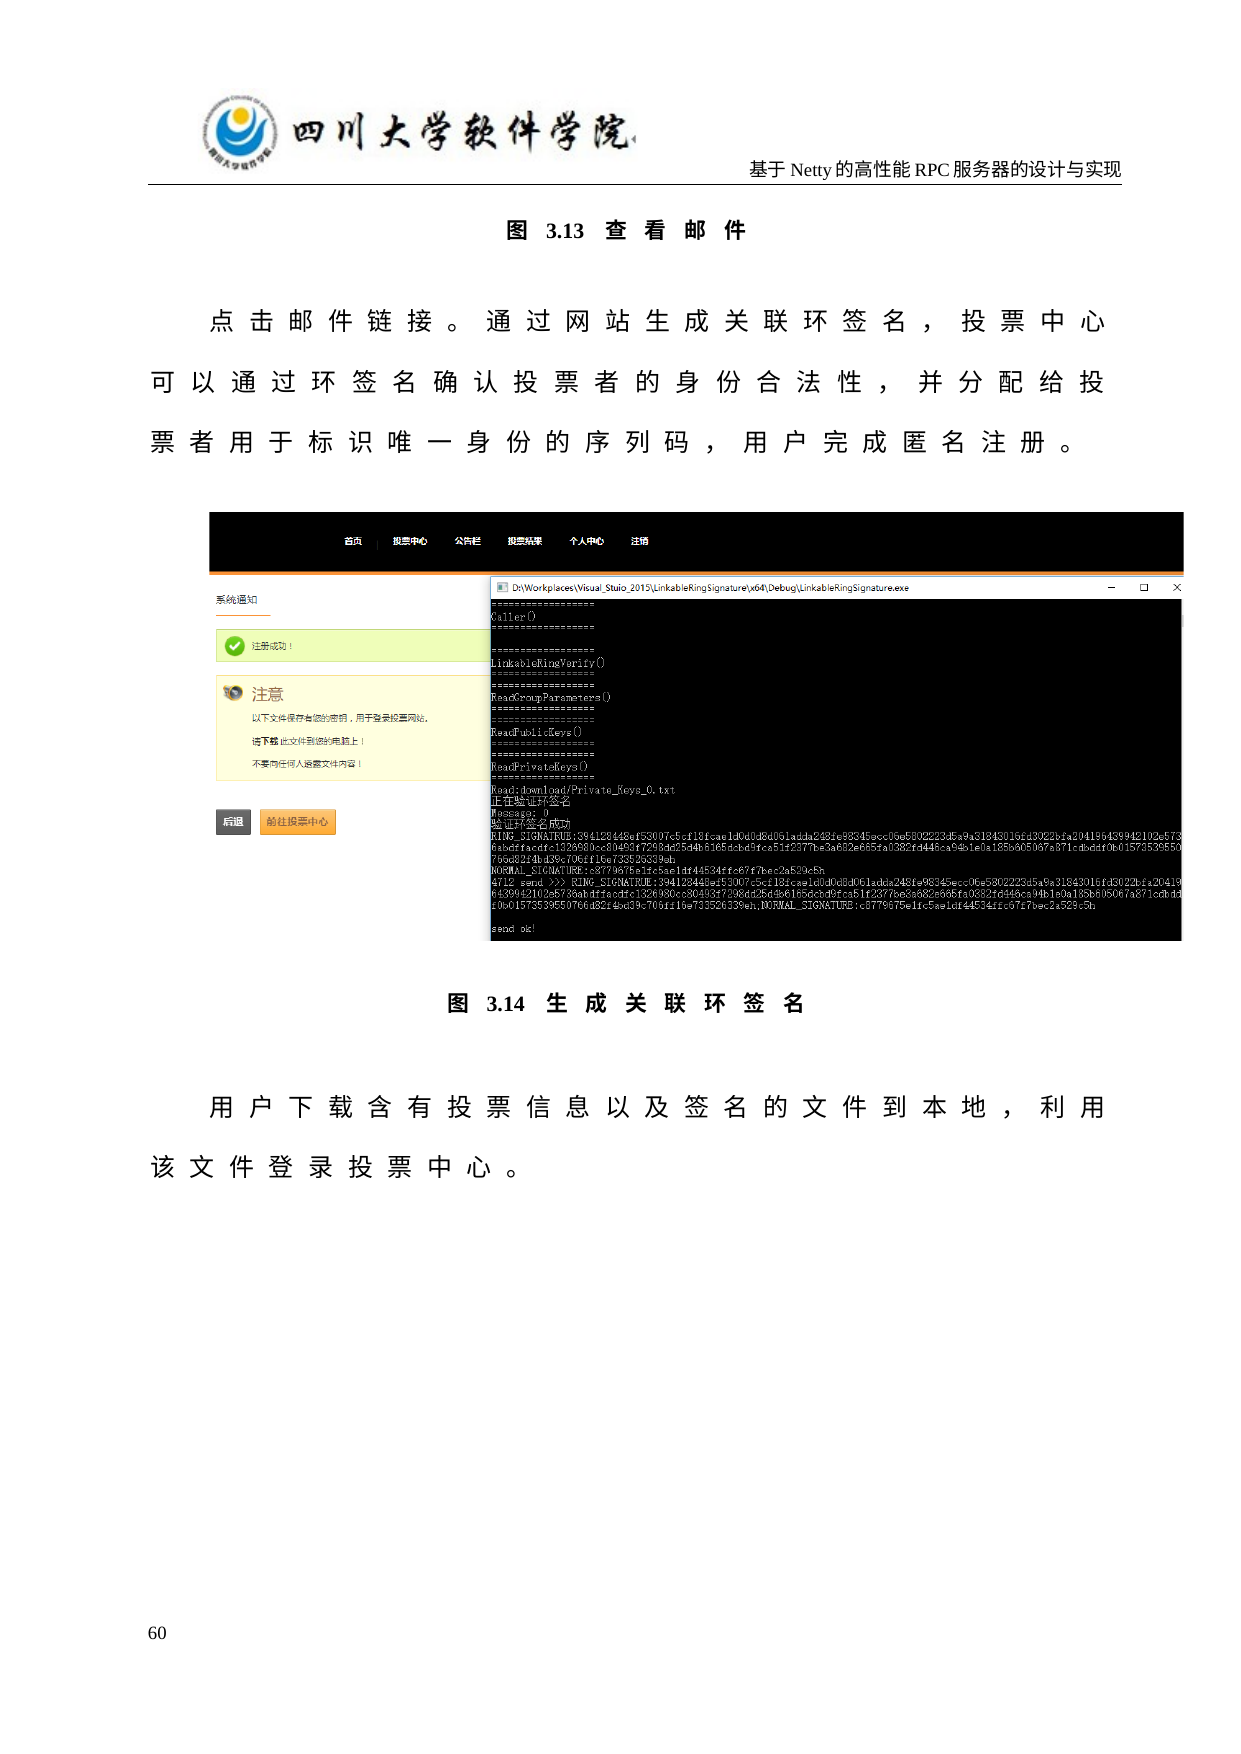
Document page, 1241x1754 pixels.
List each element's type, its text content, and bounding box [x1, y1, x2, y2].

picture [209, 512, 1184, 941]
text 点击邮件链接。通过网站生成关联环签名，投票中心可以通过环签名确认投票者的身份合法性，并分配给投票者用于标识唯一身份的序列码，用户完成匿名注册。 [150, 289, 1120, 471]
picture [197, 88, 639, 177]
text 图3.14 生成关联环签名 [150, 971, 1120, 1032]
text 用户下载含有投票信息以及签名的文件到本地，利用该文件登录投票中心。 [150, 1075, 1120, 1196]
text 图3.13 查看邮件 [150, 198, 1120, 259]
